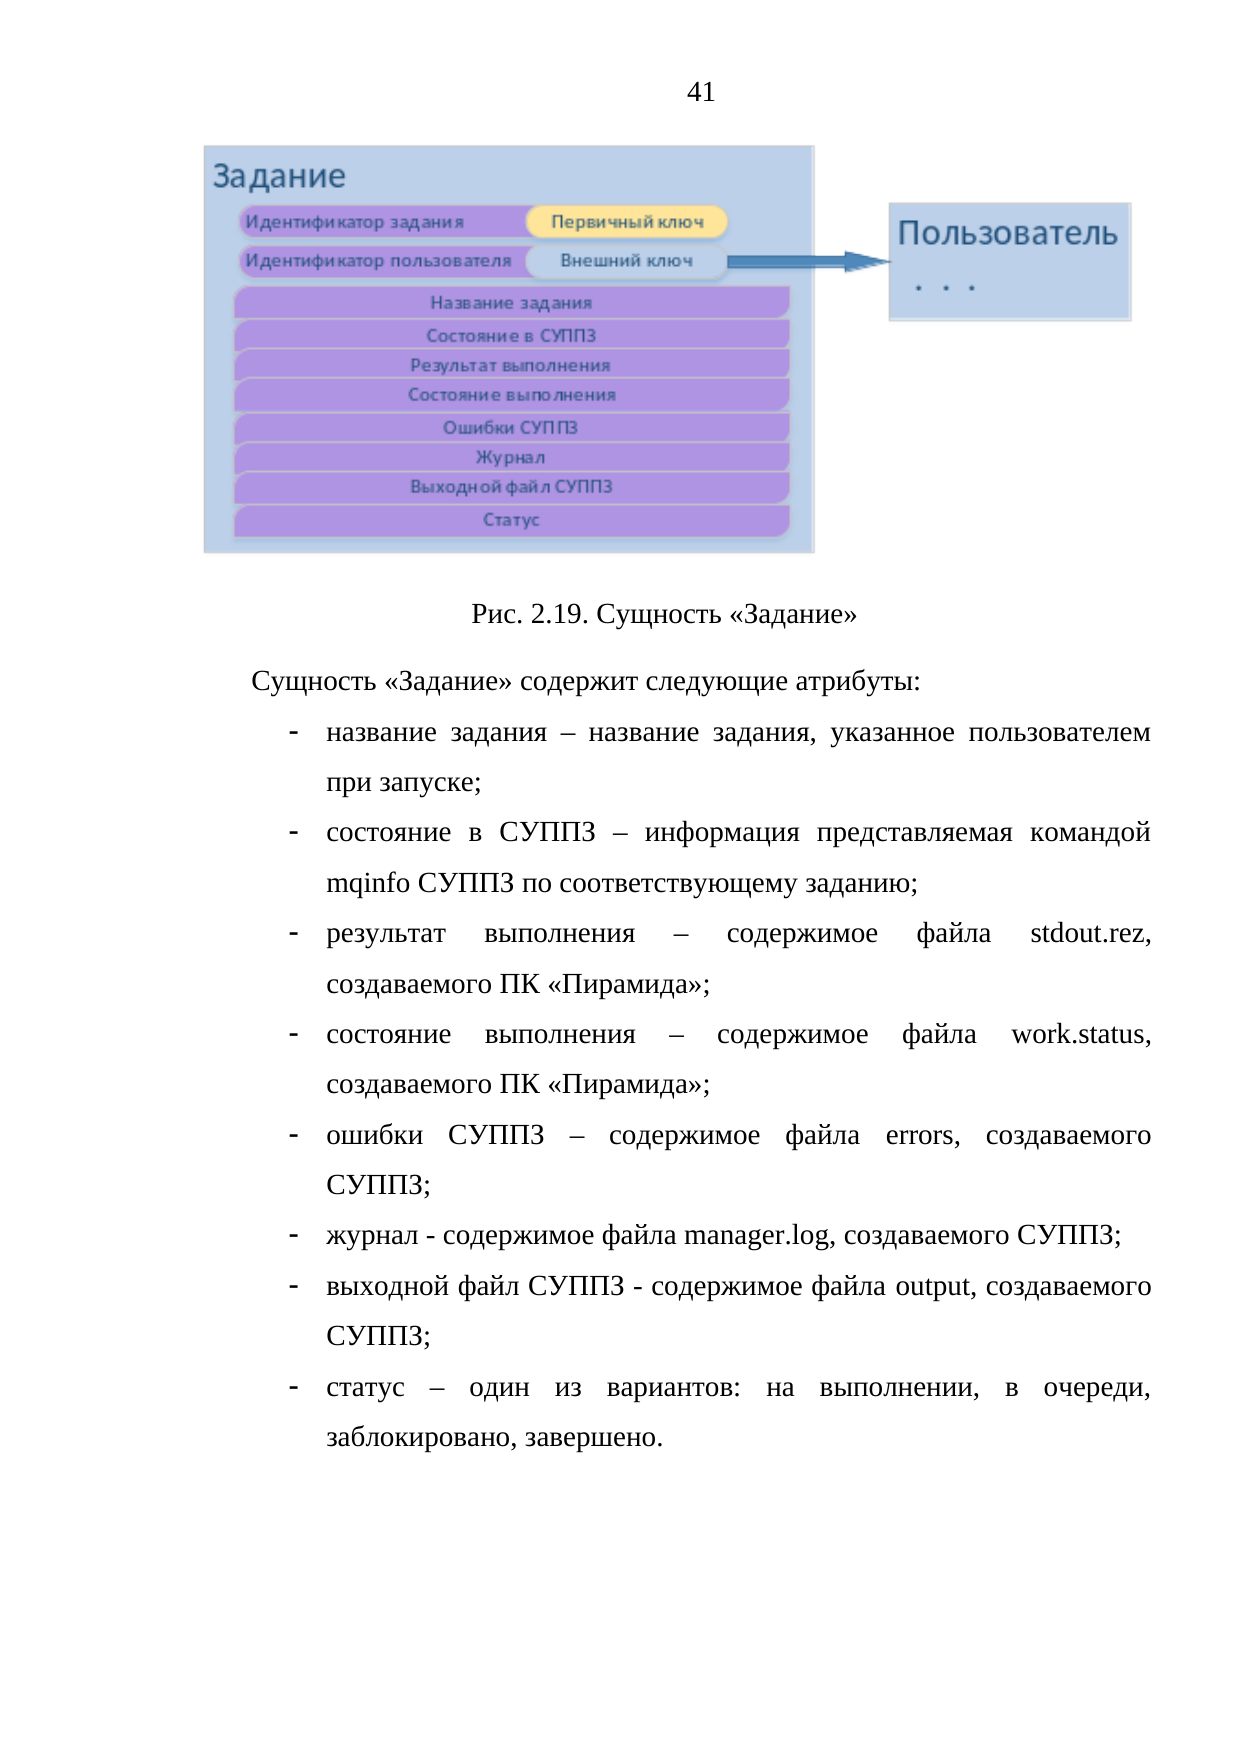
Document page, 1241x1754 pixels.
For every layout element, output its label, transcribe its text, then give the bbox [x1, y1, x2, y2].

list журнал - содержимое файла manager.log, создаваемого СУППЗ; [288, 1217, 1152, 1251]
list результат выполнения – содержимое файла stdout.rez, создаваемого ПК «Пирамида»; [288, 915, 1152, 999]
list ошибки СУППЗ – содержимое файла errors, создаваемого СУППЗ; [288, 1117, 1152, 1201]
list выходной файл СУППЗ - содержимое файла output, создаваемого СУППЗ; [288, 1268, 1152, 1352]
text Рис. 2.19. Сущность «Задание» [177, 596, 1152, 630]
list состояние выполнения – содержимое файла work.status, создаваемого ПК «Пирамида»; [288, 1016, 1152, 1100]
list состояние в СУППЗ – информация представляемая командой mqinfo СУППЗ по соответствующему заданию; [288, 814, 1152, 898]
text Сущность «Задание» содержит следующие атрибуты: [177, 663, 1152, 697]
list статус – один из вариантов: на выполнении, в очереди, заблокировано, завершено. [288, 1369, 1152, 1453]
list название задания – название задания, указанное пользователем при запуске; [288, 714, 1152, 798]
